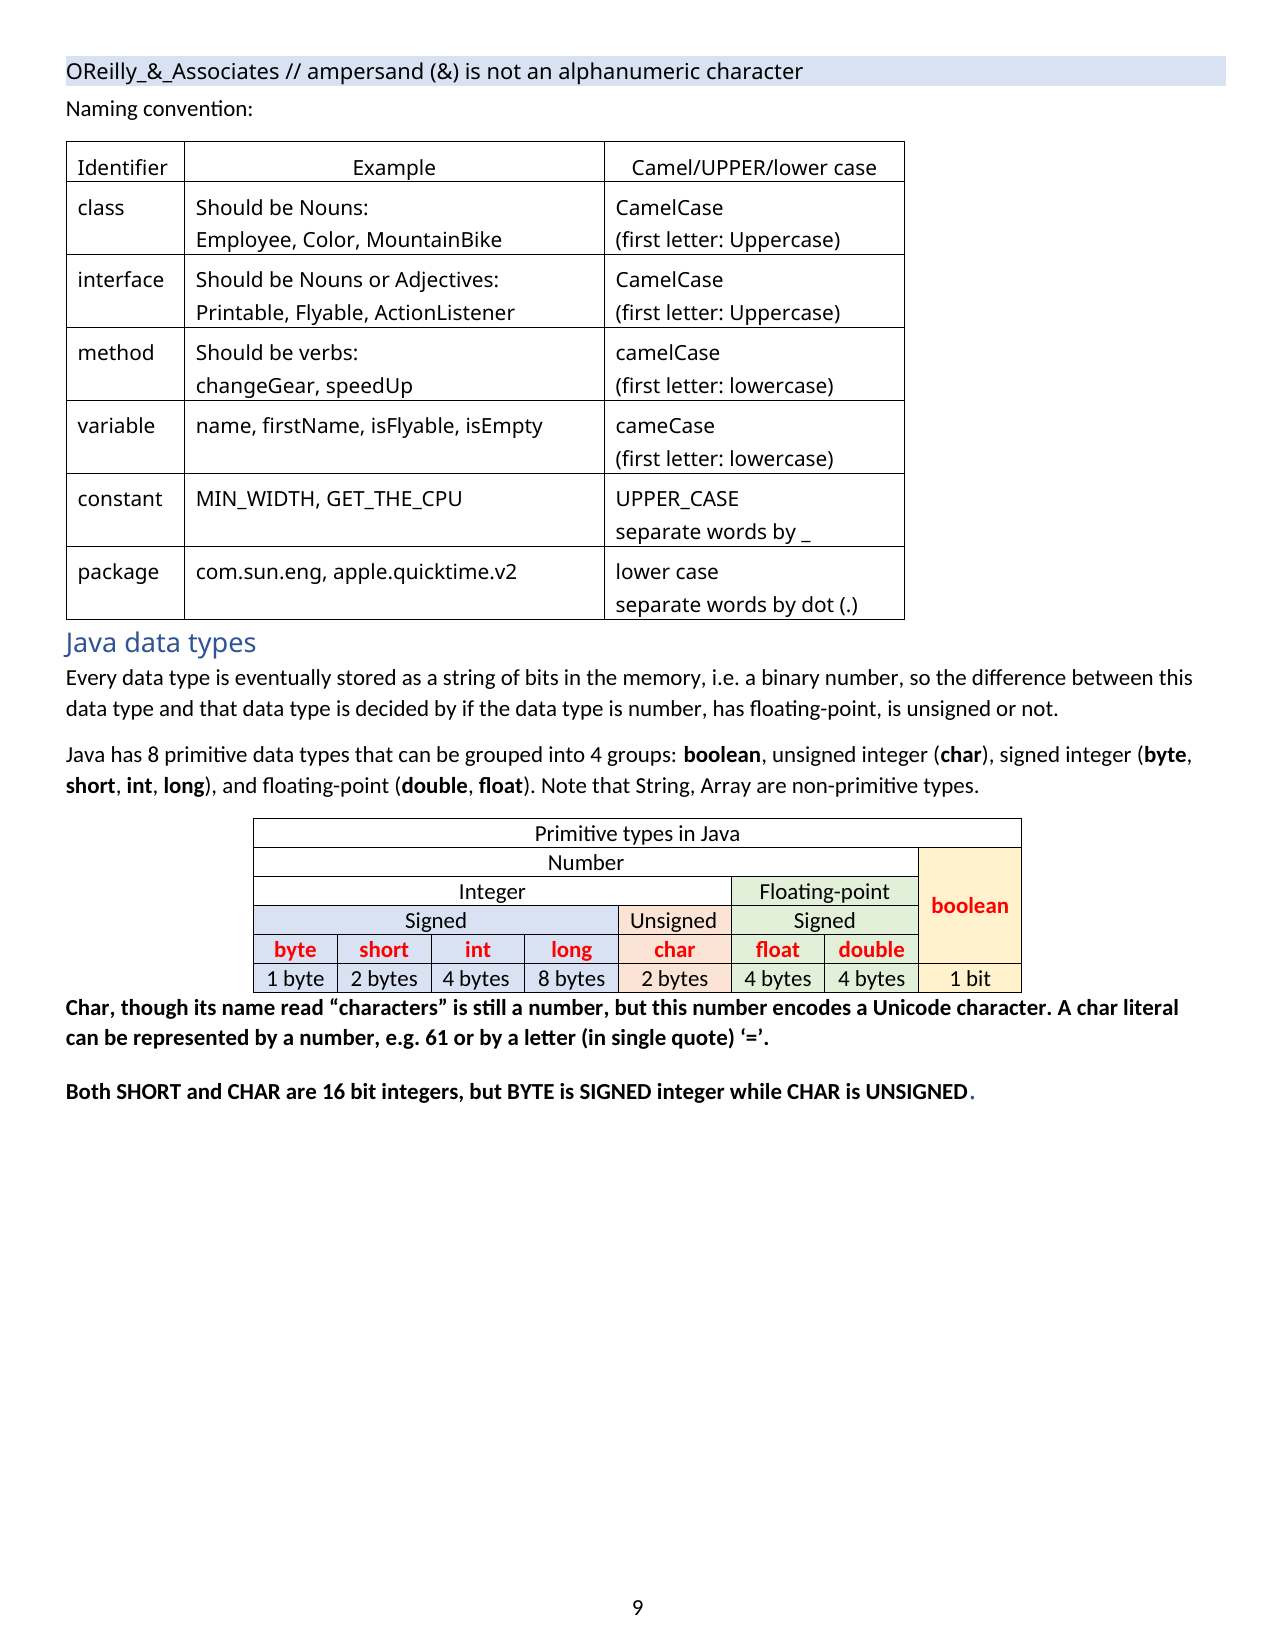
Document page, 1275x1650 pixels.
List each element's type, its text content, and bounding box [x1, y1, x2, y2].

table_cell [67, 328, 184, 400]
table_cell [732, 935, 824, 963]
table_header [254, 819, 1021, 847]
text Every data type is eventually stored as a string of bits in the memory, i.e. a binary number, so the difference between this data type and that data type is decided by if the data type is number, has floating-point, is unsigned or not. [66, 663, 1209, 722]
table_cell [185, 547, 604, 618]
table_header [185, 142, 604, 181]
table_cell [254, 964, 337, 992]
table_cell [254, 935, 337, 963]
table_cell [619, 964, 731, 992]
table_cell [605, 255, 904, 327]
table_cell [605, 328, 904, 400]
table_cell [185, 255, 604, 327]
subtitle Java data types [66, 624, 1209, 661]
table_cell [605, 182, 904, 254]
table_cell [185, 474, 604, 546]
text OReilly_&_Associates // ampersand (&) is not an alphanumeric character [66, 56, 1226, 86]
text Char, though its name read “characters” is still a number, but this number encodes a Unicode character. A char literal can be represented by a number, e.g. 61 or by a letter (in single quote) ‘=’. [66, 993, 1209, 1051]
text Naming convention: [66, 94, 1209, 122]
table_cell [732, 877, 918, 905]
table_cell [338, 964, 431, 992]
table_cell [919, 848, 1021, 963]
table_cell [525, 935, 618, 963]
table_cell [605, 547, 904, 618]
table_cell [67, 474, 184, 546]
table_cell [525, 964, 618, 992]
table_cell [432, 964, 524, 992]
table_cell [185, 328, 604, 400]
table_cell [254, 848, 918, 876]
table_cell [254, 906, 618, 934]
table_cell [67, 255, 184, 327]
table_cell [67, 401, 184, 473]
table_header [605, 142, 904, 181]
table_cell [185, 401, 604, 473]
text Java has 8 primitive data types that can be grouped into 4 groups: boolean, unsigned integer (char), signed integer (byte, short, int, long), and floating-point (double, float). Note that String, Array are non-primitive types. [66, 741, 1209, 799]
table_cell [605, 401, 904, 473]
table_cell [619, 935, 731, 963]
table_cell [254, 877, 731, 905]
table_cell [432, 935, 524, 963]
text Both SHORT and CHAR are 16 bit integers, but BYTE is SIGNED integer while CHAR is UNSIGNED. [66, 1070, 1209, 1107]
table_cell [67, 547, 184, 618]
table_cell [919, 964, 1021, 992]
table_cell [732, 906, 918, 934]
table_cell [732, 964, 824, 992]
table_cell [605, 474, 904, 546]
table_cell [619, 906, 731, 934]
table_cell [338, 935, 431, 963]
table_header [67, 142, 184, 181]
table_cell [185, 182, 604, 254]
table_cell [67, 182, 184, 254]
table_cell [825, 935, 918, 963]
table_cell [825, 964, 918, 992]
